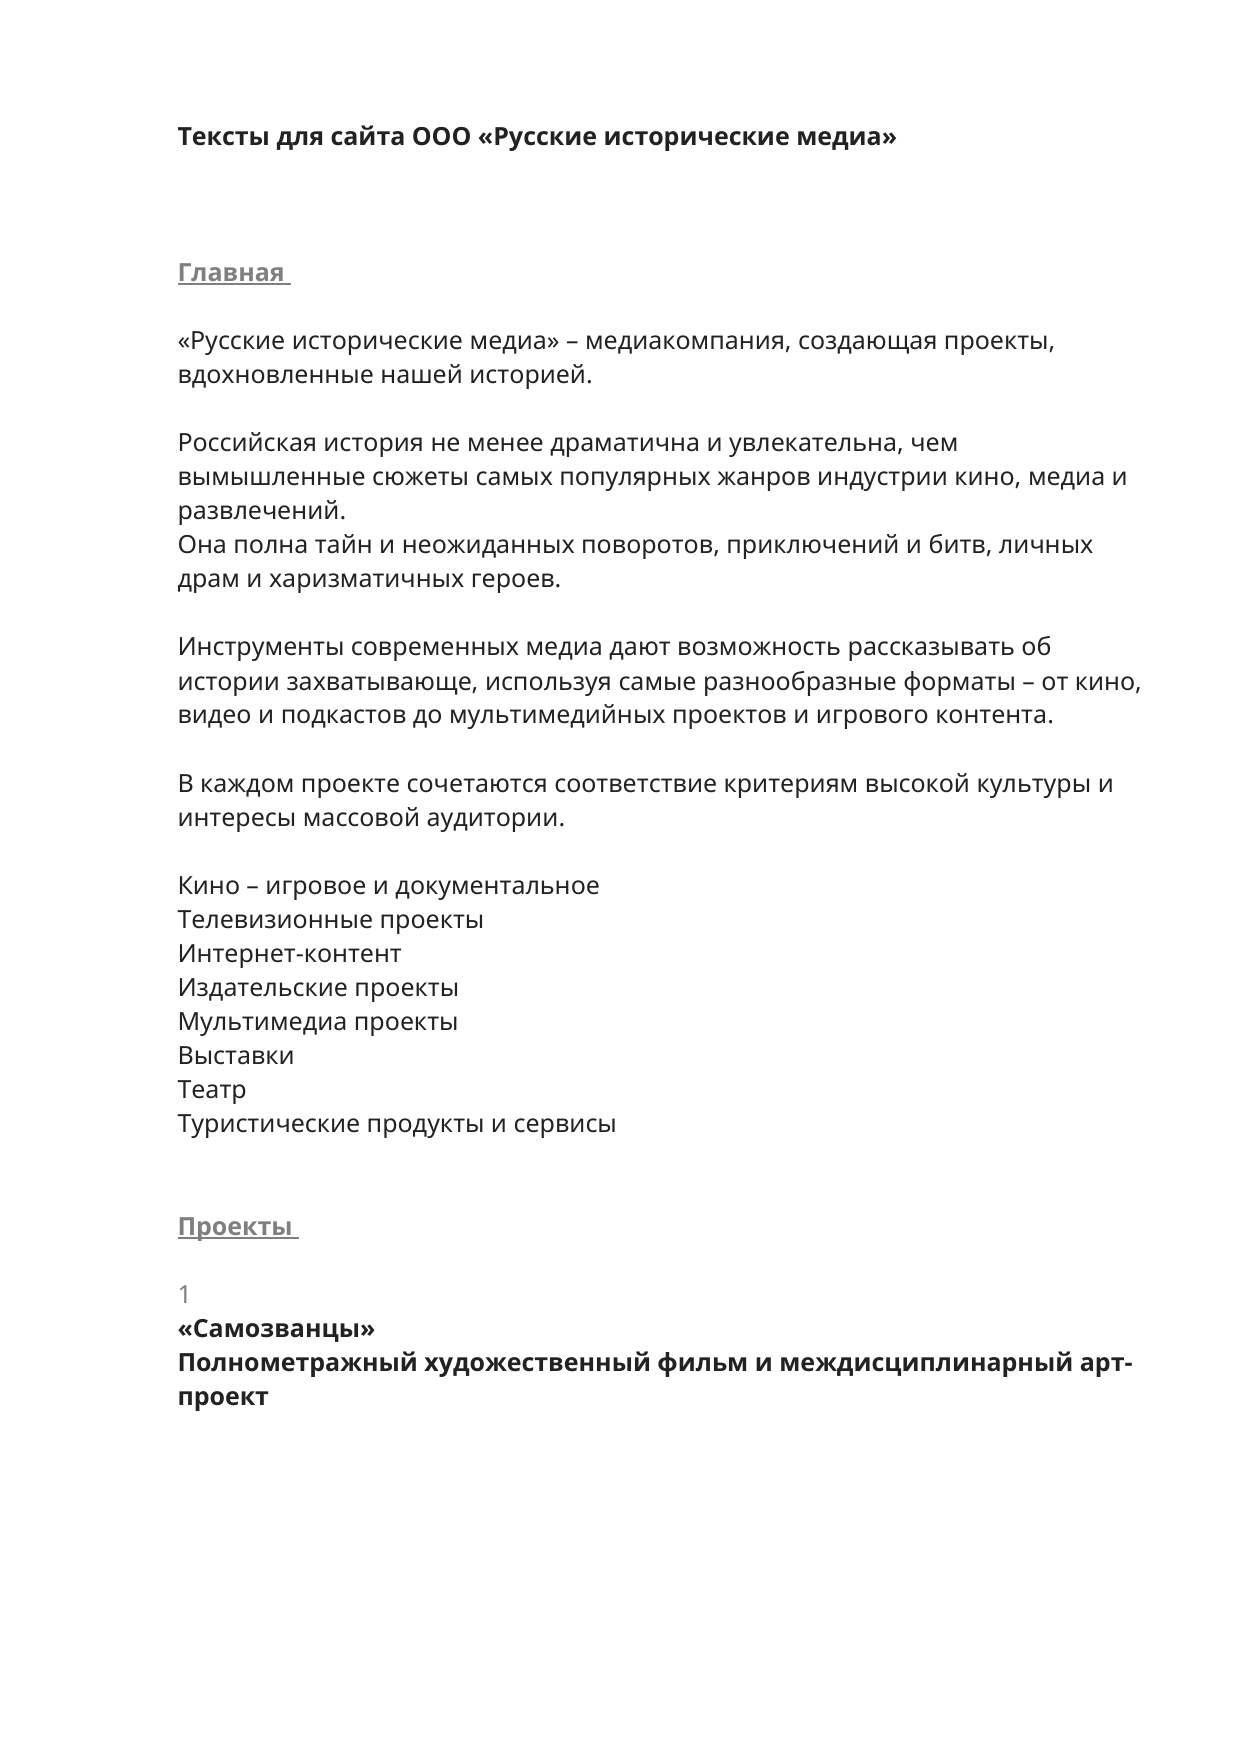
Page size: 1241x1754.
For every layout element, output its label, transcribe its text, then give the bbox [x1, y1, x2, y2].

text Она полна тайн и неожиданных поворотов, приключений и битв, личных драм и харизматичных героев. [177, 527, 1152, 595]
text Телевизионные проекты [177, 902, 1152, 936]
text Тексты для сайта ООО «Русские исторические медиа» [177, 118, 1152, 152]
text Выставки [177, 1038, 1152, 1072]
text Издательские проекты [177, 970, 1152, 1004]
text Туристические продукты и сервисы [177, 1106, 1152, 1140]
text Главная [177, 254, 1152, 288]
text «Русские исторические медиа» – медиакомпания, создающая проекты, вдохновленные нашей историей. [177, 322, 1152, 391]
text Кино – игровое и документальное [177, 867, 1152, 902]
text В каждом проекте сочетаются соответствие критериям высокой культуры и интересы массовой аудитории. [177, 765, 1152, 833]
text Инструменты современных медиа дают возможность рассказывать об истории захватывающе, используя самые разнообразные форматы – от кино, видео и подкастов до мультимедийных проектов и игрового контента. [177, 629, 1152, 731]
text «Самозванцы» [177, 1310, 1152, 1344]
text Проекты [177, 1208, 1152, 1242]
text Театр [177, 1072, 1152, 1106]
text Российская история не менее драматична и увлекательна, чем вымышленные сюжеты самых популярных жанров индустрии кино, медиа и развлечений. [177, 425, 1152, 527]
text 1 [177, 1276, 1152, 1310]
text Полнометражный художественный фильм и междисциплинарный арт-проект [177, 1344, 1152, 1412]
text Интернет-контент [177, 936, 1152, 970]
text Мультимедиа проекты [177, 1004, 1152, 1038]
